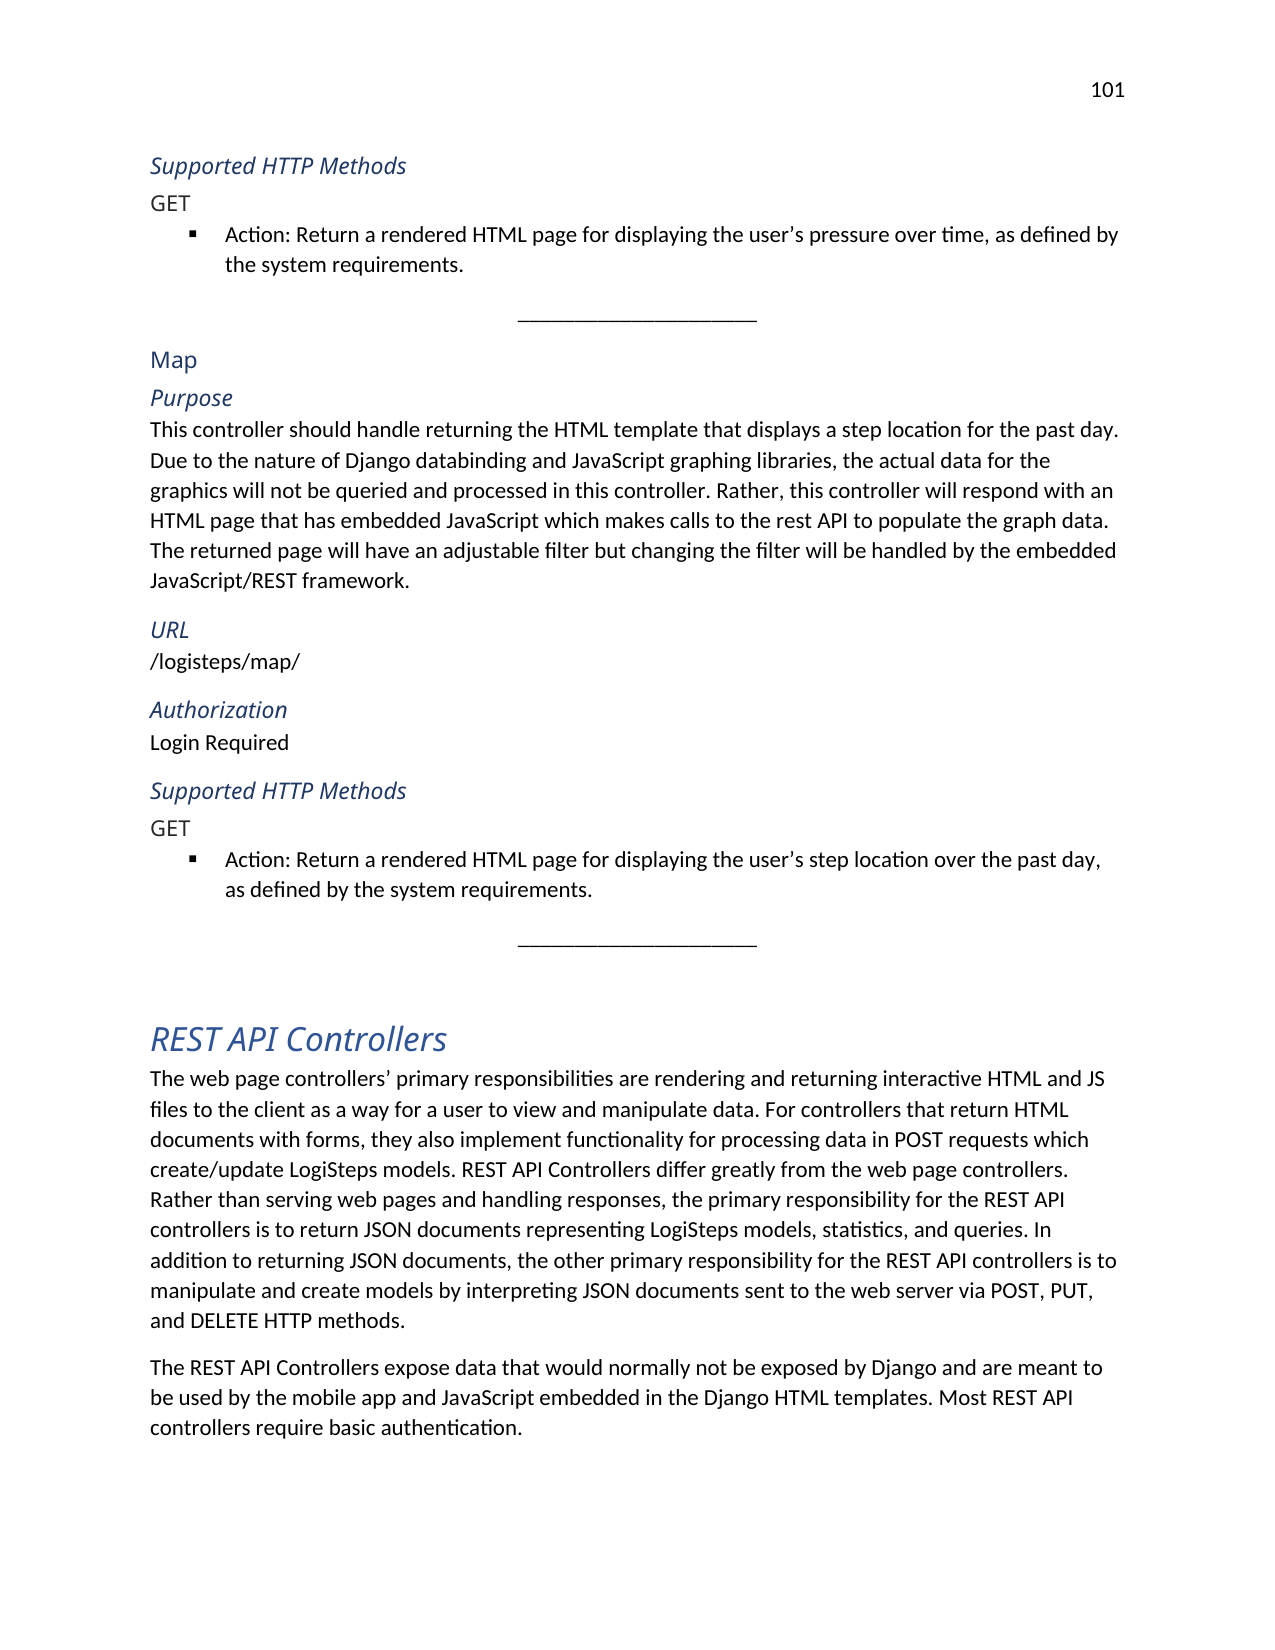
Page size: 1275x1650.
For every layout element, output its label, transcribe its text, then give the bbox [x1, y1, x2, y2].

text The web page controllers’ primary responsibilities are rendering and returning interactive HTML and JS files to the client as a way for a user to view and manipulate data. For controllers that return HTML documents with forms, they also implement functionality for processing data in POST requests which create/update LogiSteps models. REST API Controllers differ greatly from the web page controllers. Rather than serving web pages and handling responses, the primary responsibility for the REST API controllers is to return JSON documents representing LogiSteps models, statistics, and queries. In addition to returning JSON documents, the other primary responsibility for the REST API controllers is to manipulate and create models by interpreting JSON documents sent to the web server via POST, PUT, and DELETE HTTP methods. [150, 1064, 1125, 1334]
subtitle Supported HTTP Methods [150, 150, 1125, 181]
subtitle Supported HTTP Methods [150, 775, 1125, 806]
text Login Required [150, 728, 1125, 756]
list Action: Return a rendered HTML page for displaying the user’s step location over the past day, as defined by the system requirements. [187, 845, 1125, 903]
text The REST API Controllers expose data that would normally not be exposed by Django and are meant to be used by the mobile app and JavaScript embedded in the Django HTML templates. Most REST API controllers require basic authentication. [150, 1353, 1125, 1442]
text /logisteps/map/ [150, 647, 1125, 675]
subtitle REST API Controllers [150, 1016, 1125, 1061]
subtitle Authorization [150, 694, 1125, 725]
subtitle Map [150, 344, 1125, 375]
text _____________________ [150, 922, 1125, 950]
subtitle GET [150, 813, 1125, 842]
text This controller should handle returning the HTML template that displays a step location for the past day. Due to the nature of Django databinding and JavaScript graphing libraries, the actual data for the graphics will not be queried and processed in this controller. Rather, this controller will respond with an HTML page that has embedded JavaScript which makes calls to the rest API to populate the graph data. The returned page will have an adjustable filter but changing the filter will be handled by the embedded JavaScript/REST framework. [150, 416, 1125, 595]
subtitle URL [150, 613, 1125, 645]
text _____________________ [150, 297, 1125, 325]
subtitle Purpose [150, 382, 1125, 413]
list Action: Return a rendered HTML page for displaying the user’s pressure over time, as defined by the system requirements. [187, 220, 1125, 278]
subtitle GET [150, 188, 1125, 218]
